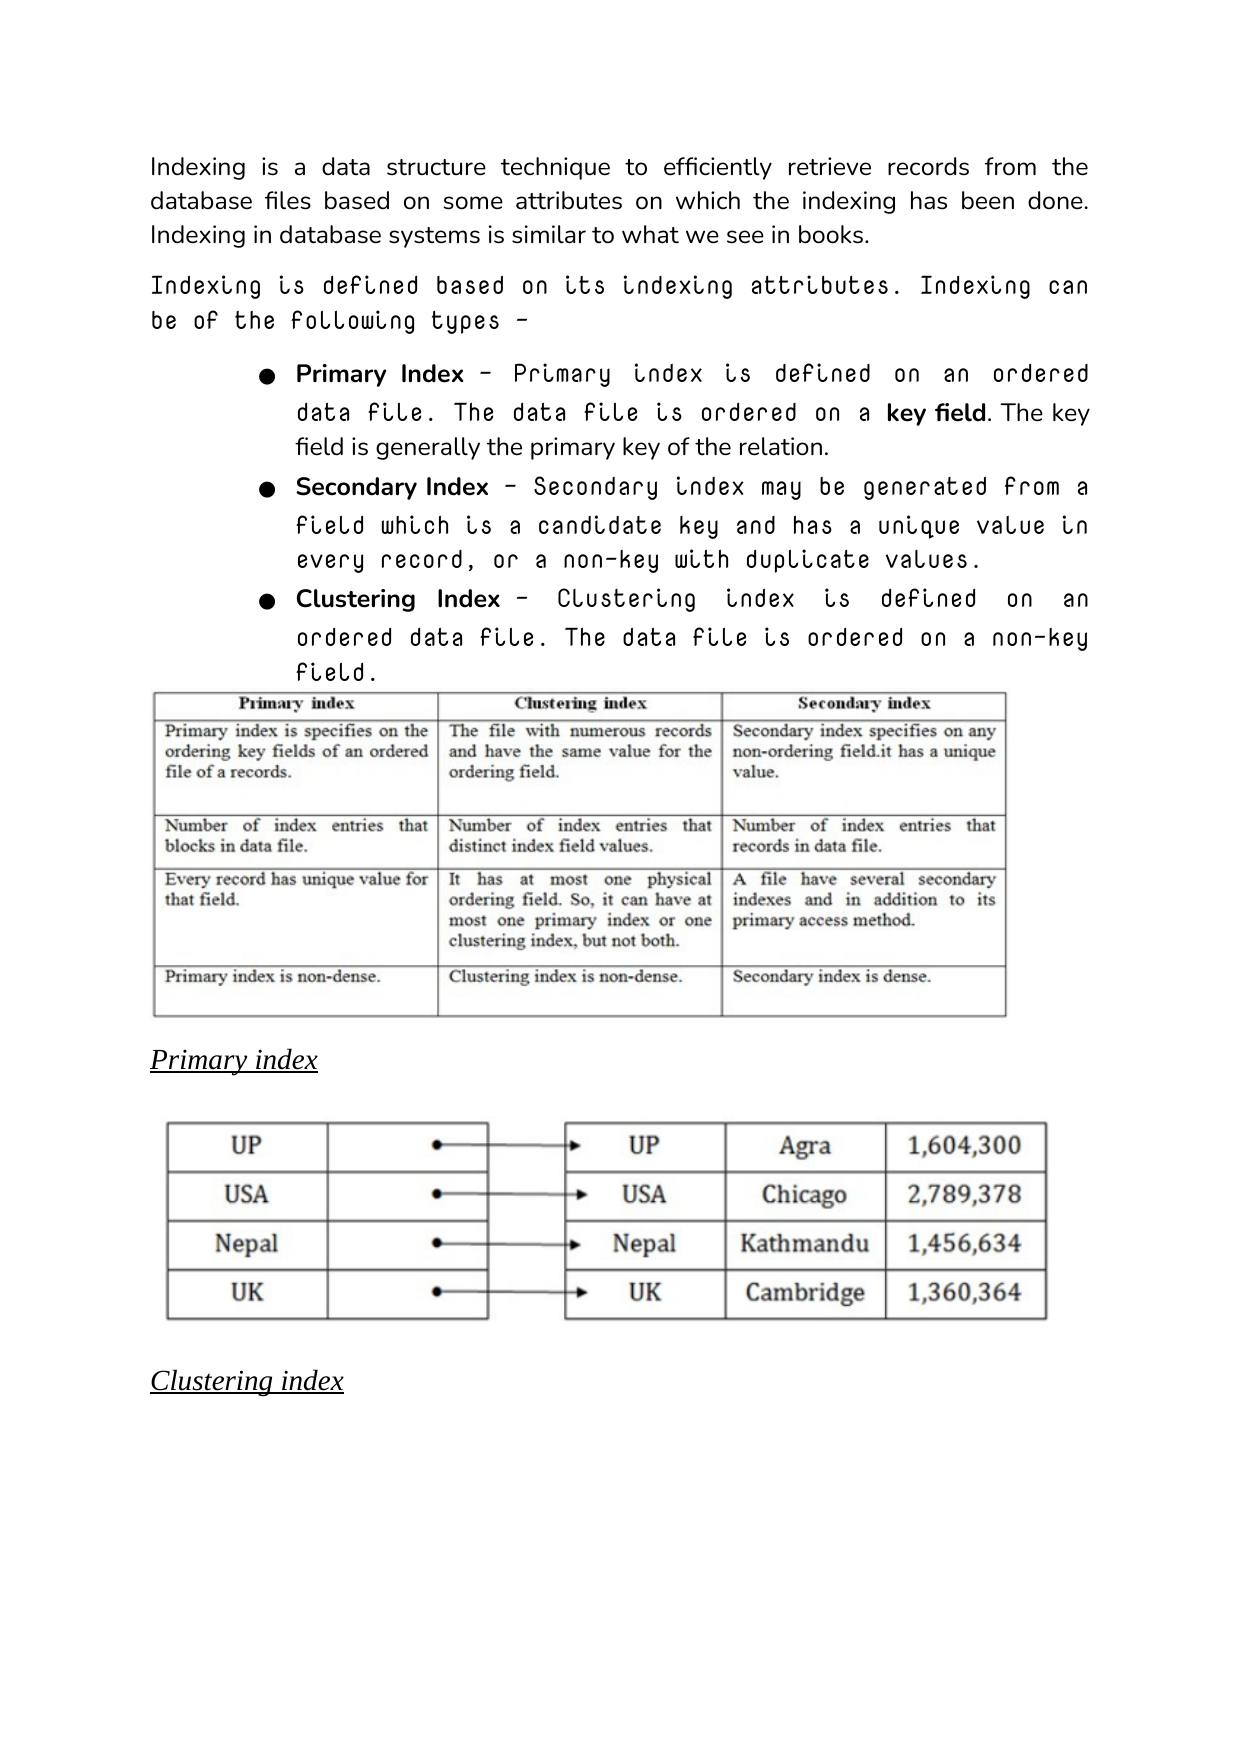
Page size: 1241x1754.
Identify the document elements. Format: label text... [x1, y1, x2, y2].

text Primary index [150, 1042, 1090, 1076]
picture [150, 1096, 1091, 1342]
picture [150, 688, 1011, 1022]
text Clustering index [150, 1363, 1090, 1396]
list Clustering Index [258, 577, 1090, 689]
list Secondary Index [258, 464, 1090, 577]
text Indexing is a data structure technique to efficiently retrieve records from the database files based on some attributes on which the indexing has been done. Indexing in database systems is similar to what we see in books. [150, 150, 1090, 252]
list Primary Indexkey field. The key field is generally the primary key of the relation. [258, 352, 1090, 464]
